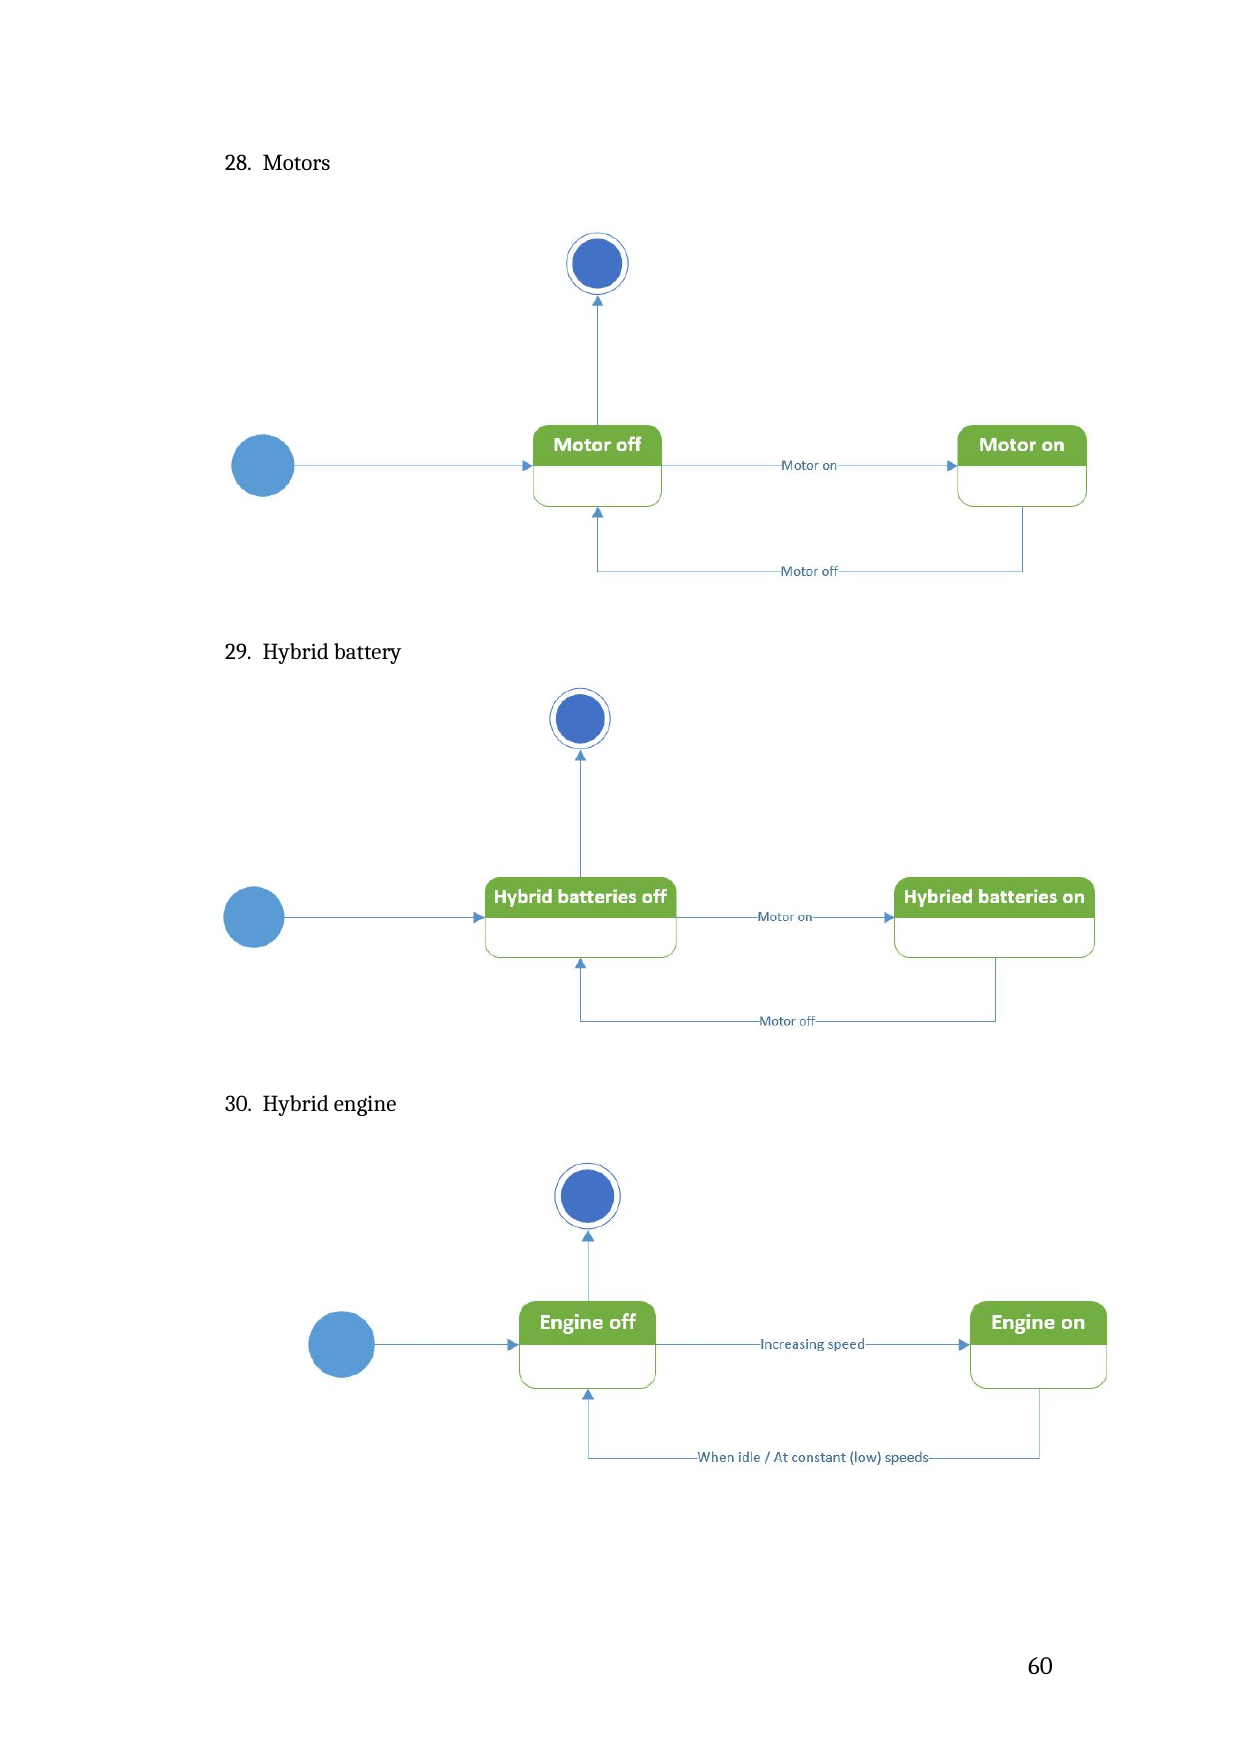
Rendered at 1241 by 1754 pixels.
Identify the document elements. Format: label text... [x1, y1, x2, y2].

list Motors [225, 150, 1053, 176]
picture [187, 195, 1128, 639]
picture [262, 1118, 1203, 1576]
picture [187, 683, 1128, 1091]
list Hybrid battery [225, 639, 1053, 665]
